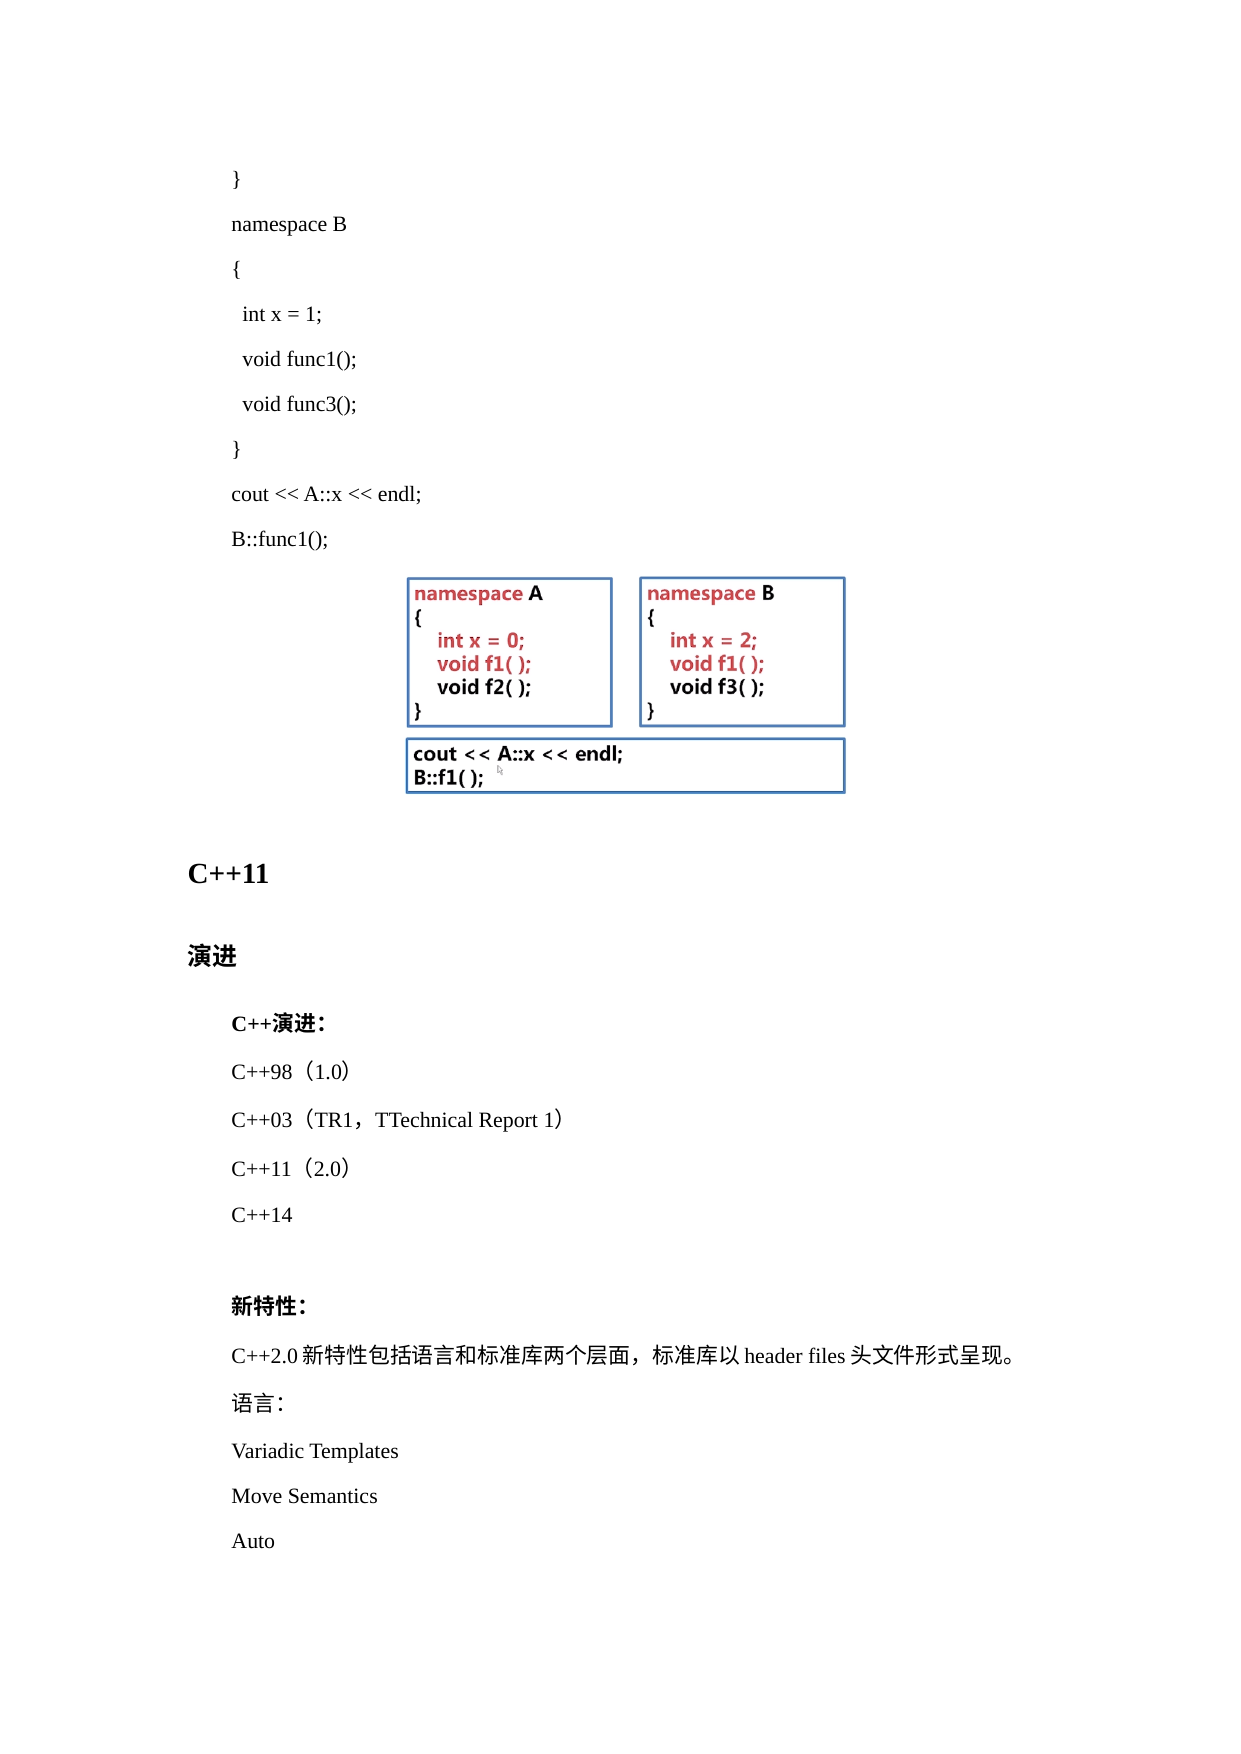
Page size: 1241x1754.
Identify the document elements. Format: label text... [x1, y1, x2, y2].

text Variadic Templates [187, 1434, 1053, 1466]
text { [187, 252, 1053, 285]
text cout << A::x << endl; [187, 478, 1053, 510]
subtitle C++11 [187, 841, 1053, 906]
text void func3(); [187, 387, 1053, 420]
text C++14 [187, 1199, 1053, 1231]
text 新特性： [187, 1289, 1053, 1321]
text Auto [187, 1524, 1053, 1557]
text namespace B [187, 207, 1053, 239]
text } [187, 433, 1053, 465]
text Move Semantics [187, 1479, 1053, 1512]
text C++03（TR1，TTechnical Report 1） [187, 1102, 1053, 1134]
subtitle 演进 [187, 922, 1053, 987]
picture [387, 567, 853, 799]
text } [187, 162, 1053, 194]
text C++演进： [187, 1005, 1053, 1038]
text C++2.0新特性包括语言和标准库两个层面，标准库以header files头文件形式呈现。 [187, 1337, 1053, 1370]
text C++11（2.0） [187, 1150, 1053, 1183]
text void func1(); [187, 342, 1053, 375]
text C++98（1.0） [187, 1054, 1053, 1086]
text int x = 1; [187, 297, 1053, 330]
text 语言： [187, 1386, 1053, 1418]
text ​B::func1();​ [187, 523, 1053, 555]
